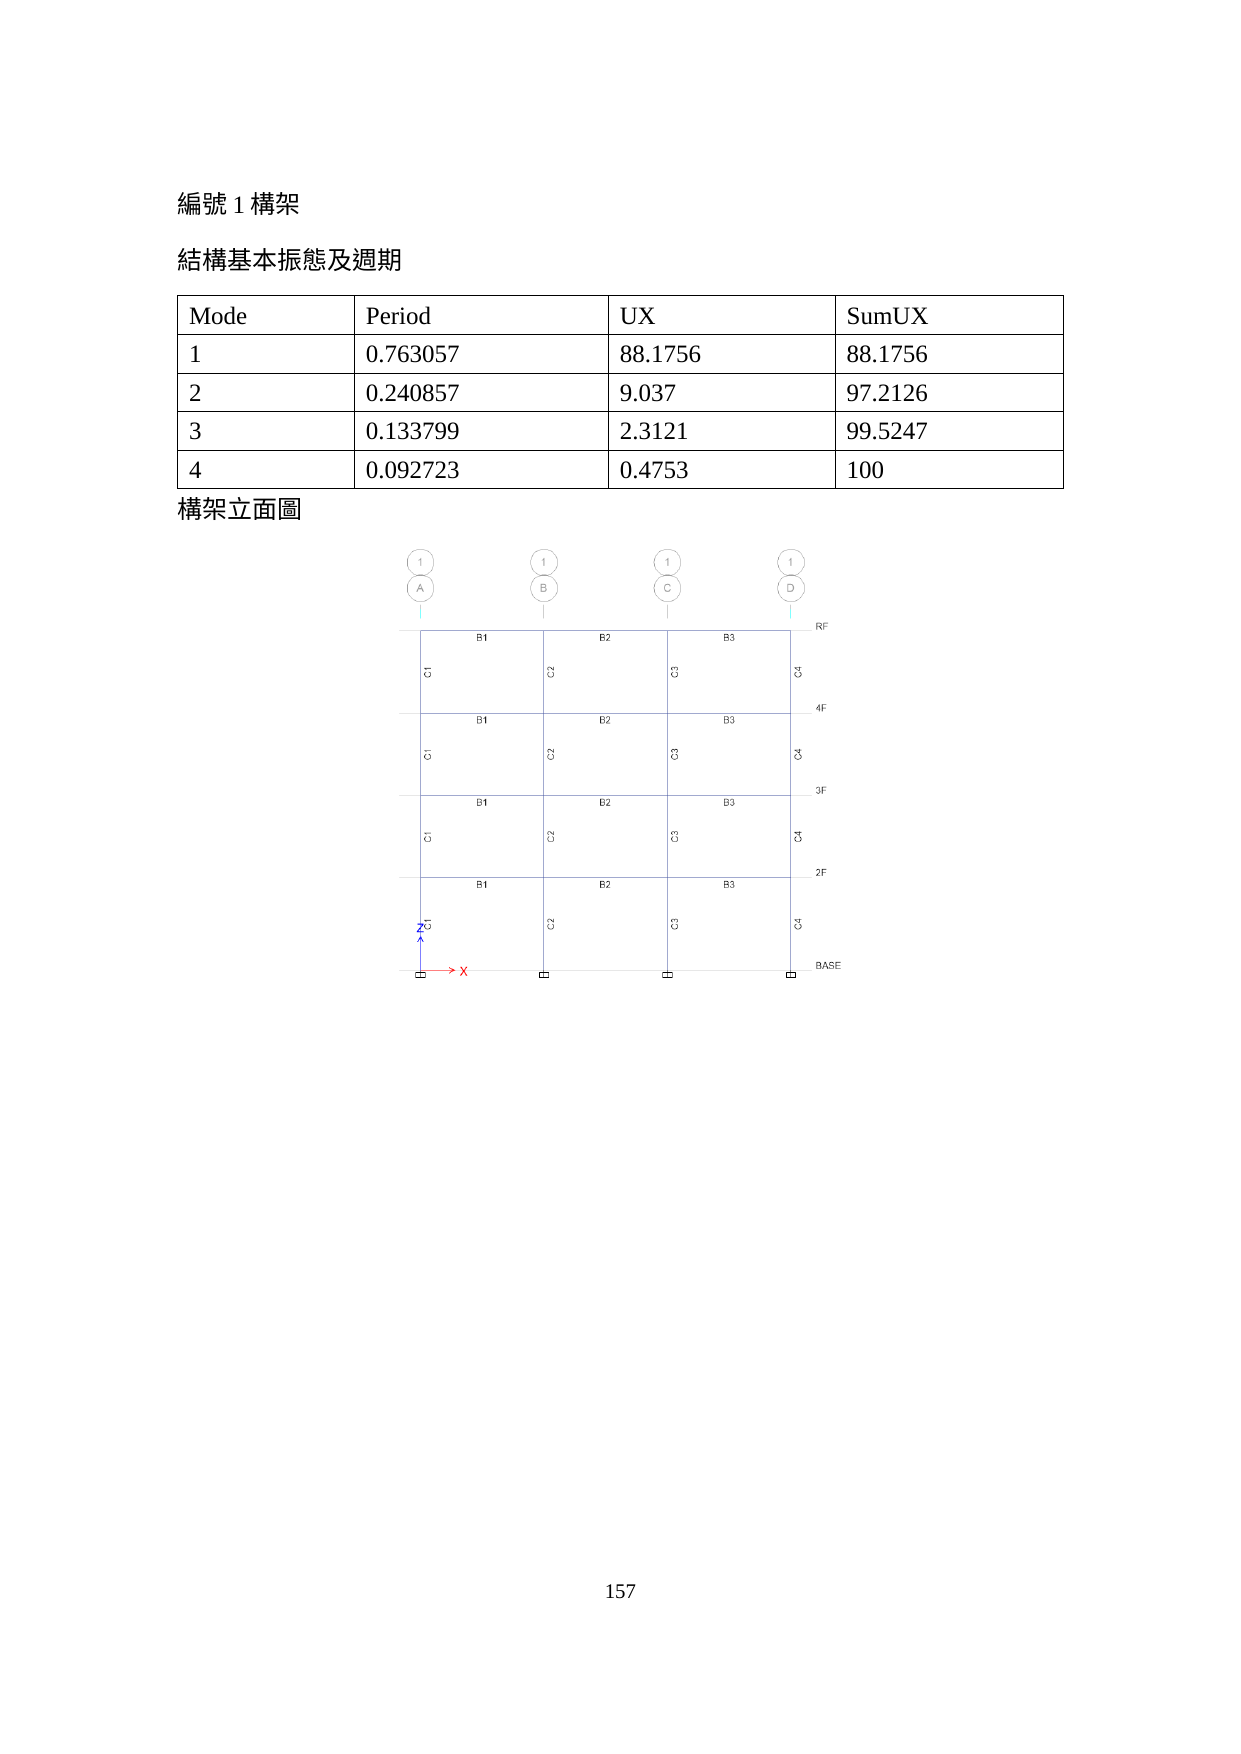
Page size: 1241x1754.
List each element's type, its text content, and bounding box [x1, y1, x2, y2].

table_cell 9.037 [609, 374, 835, 411]
table_cell 0.133799 [355, 412, 608, 449]
table_cell 3 [178, 412, 354, 449]
table_cell 0.763057 [355, 335, 608, 372]
table_cell 0.092723 [355, 451, 608, 488]
table_cell 0.4753 [609, 451, 835, 488]
table_header Mode [178, 296, 354, 334]
table_cell 97.2126 [836, 374, 1063, 411]
table_cell 1 [178, 335, 354, 372]
table_cell 2 [178, 374, 354, 411]
table_cell 2.3121 [609, 412, 835, 449]
table_cell 99.5247 [836, 412, 1063, 449]
table_cell 88.1756 [609, 335, 835, 372]
text 編號1構架 [177, 184, 1063, 222]
table_header SumUX [836, 296, 1063, 334]
text 結構基本振態及週期 [177, 240, 1063, 277]
table_cell 88.1756 [836, 335, 1063, 372]
table_cell 100 [836, 451, 1063, 488]
table_cell 0.240857 [355, 374, 608, 411]
table_header UX [609, 296, 835, 334]
table_header Period [355, 296, 608, 334]
picture [383, 544, 857, 987]
table_cell 4 [178, 451, 354, 488]
text 構架立面圖 [177, 489, 1063, 527]
